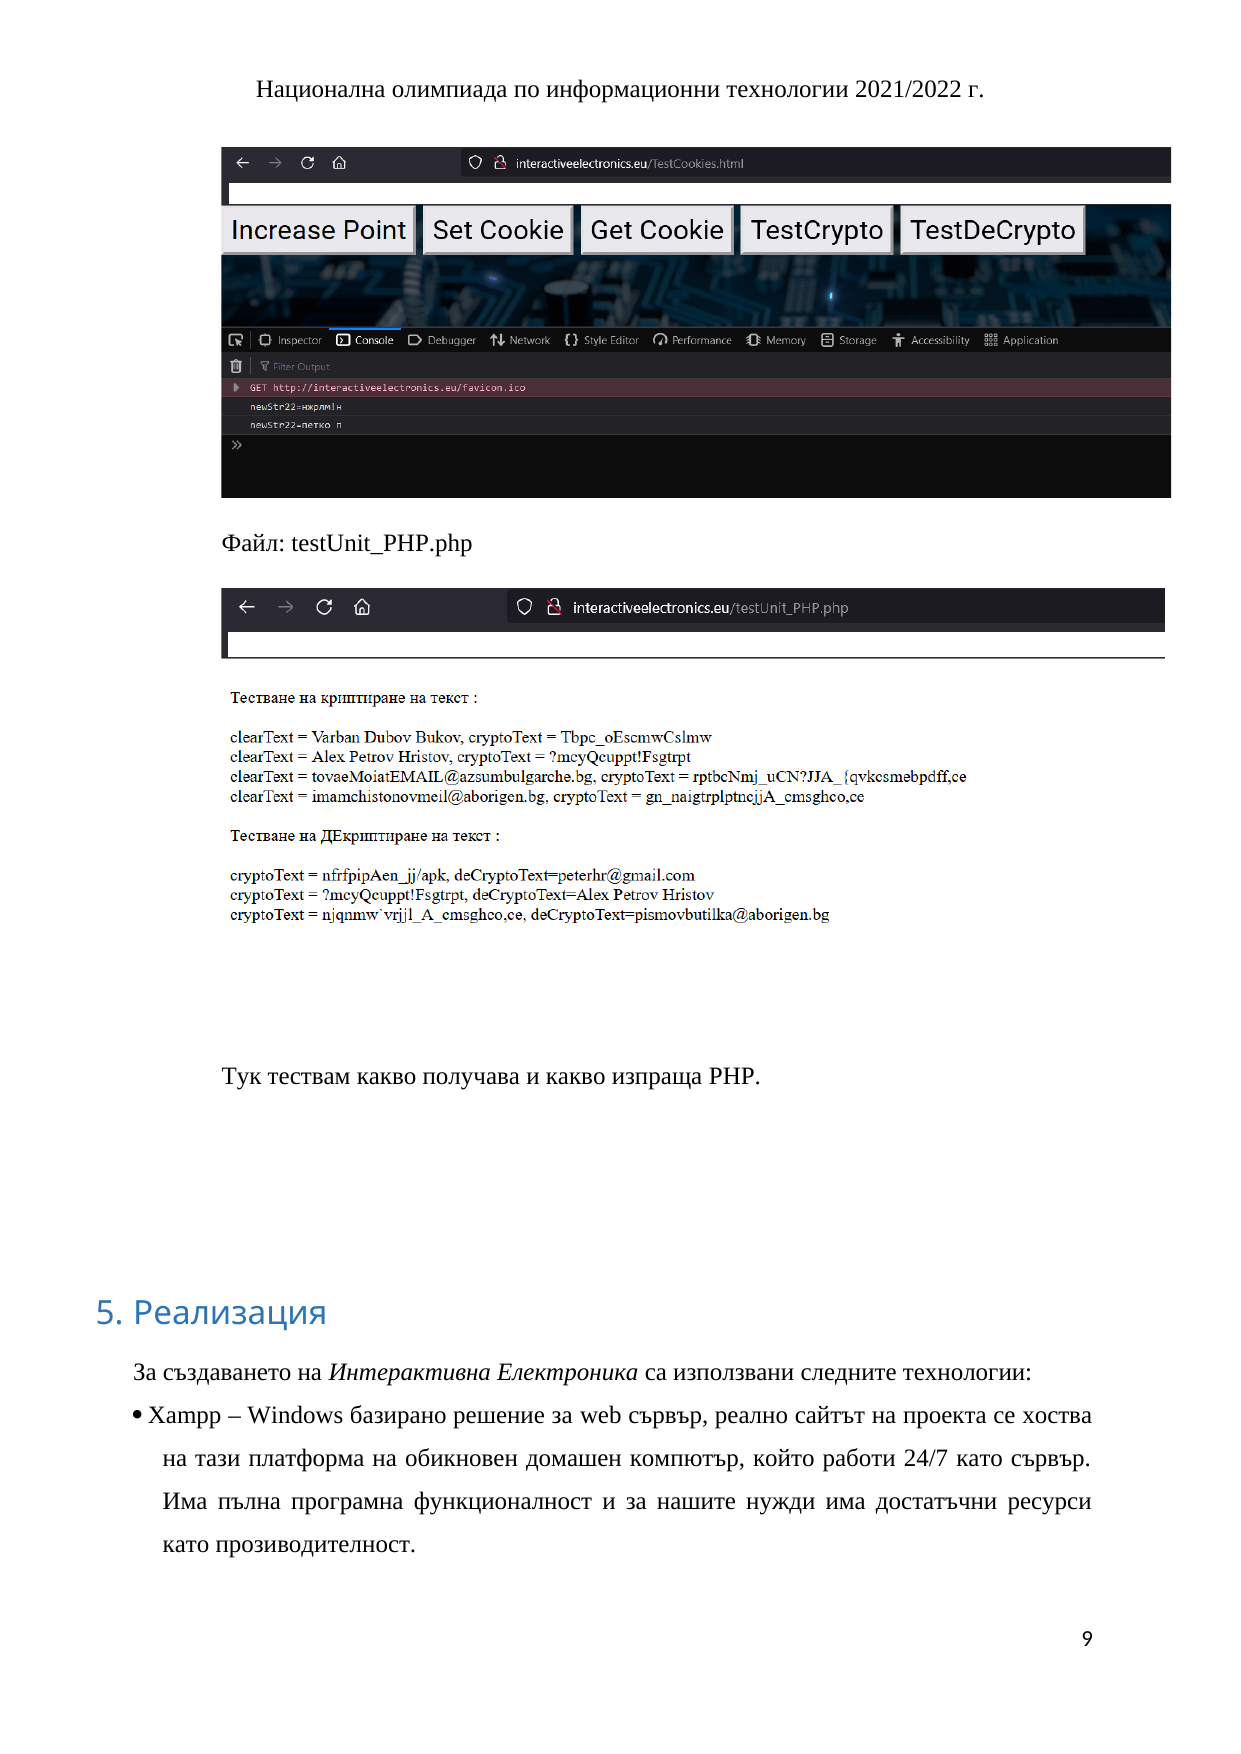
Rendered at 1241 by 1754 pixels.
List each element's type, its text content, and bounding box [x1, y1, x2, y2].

subtitle Реализация [95, 1288, 1093, 1334]
text Файл: testUnit_PHP.php [133, 528, 1122, 557]
list Xampp – Windows базирано решение за web сървър, реално сайтът на проекта се хоства на тази платформа на обикновен домашен компютър, който работи 24/7 като сървър. Има пълна програмна функционалност и за нашите нужди има достатъчни ресурси като прозиводителност. [133, 1400, 1093, 1558]
text Тук тествам какво получава и какво изпраща PHP. [133, 1061, 1122, 1090]
picture [221, 147, 1172, 498]
text За създаването на Интерактивна Електроника са използвани следните технологии: [133, 1357, 1093, 1385]
picture [221, 588, 1165, 1031]
